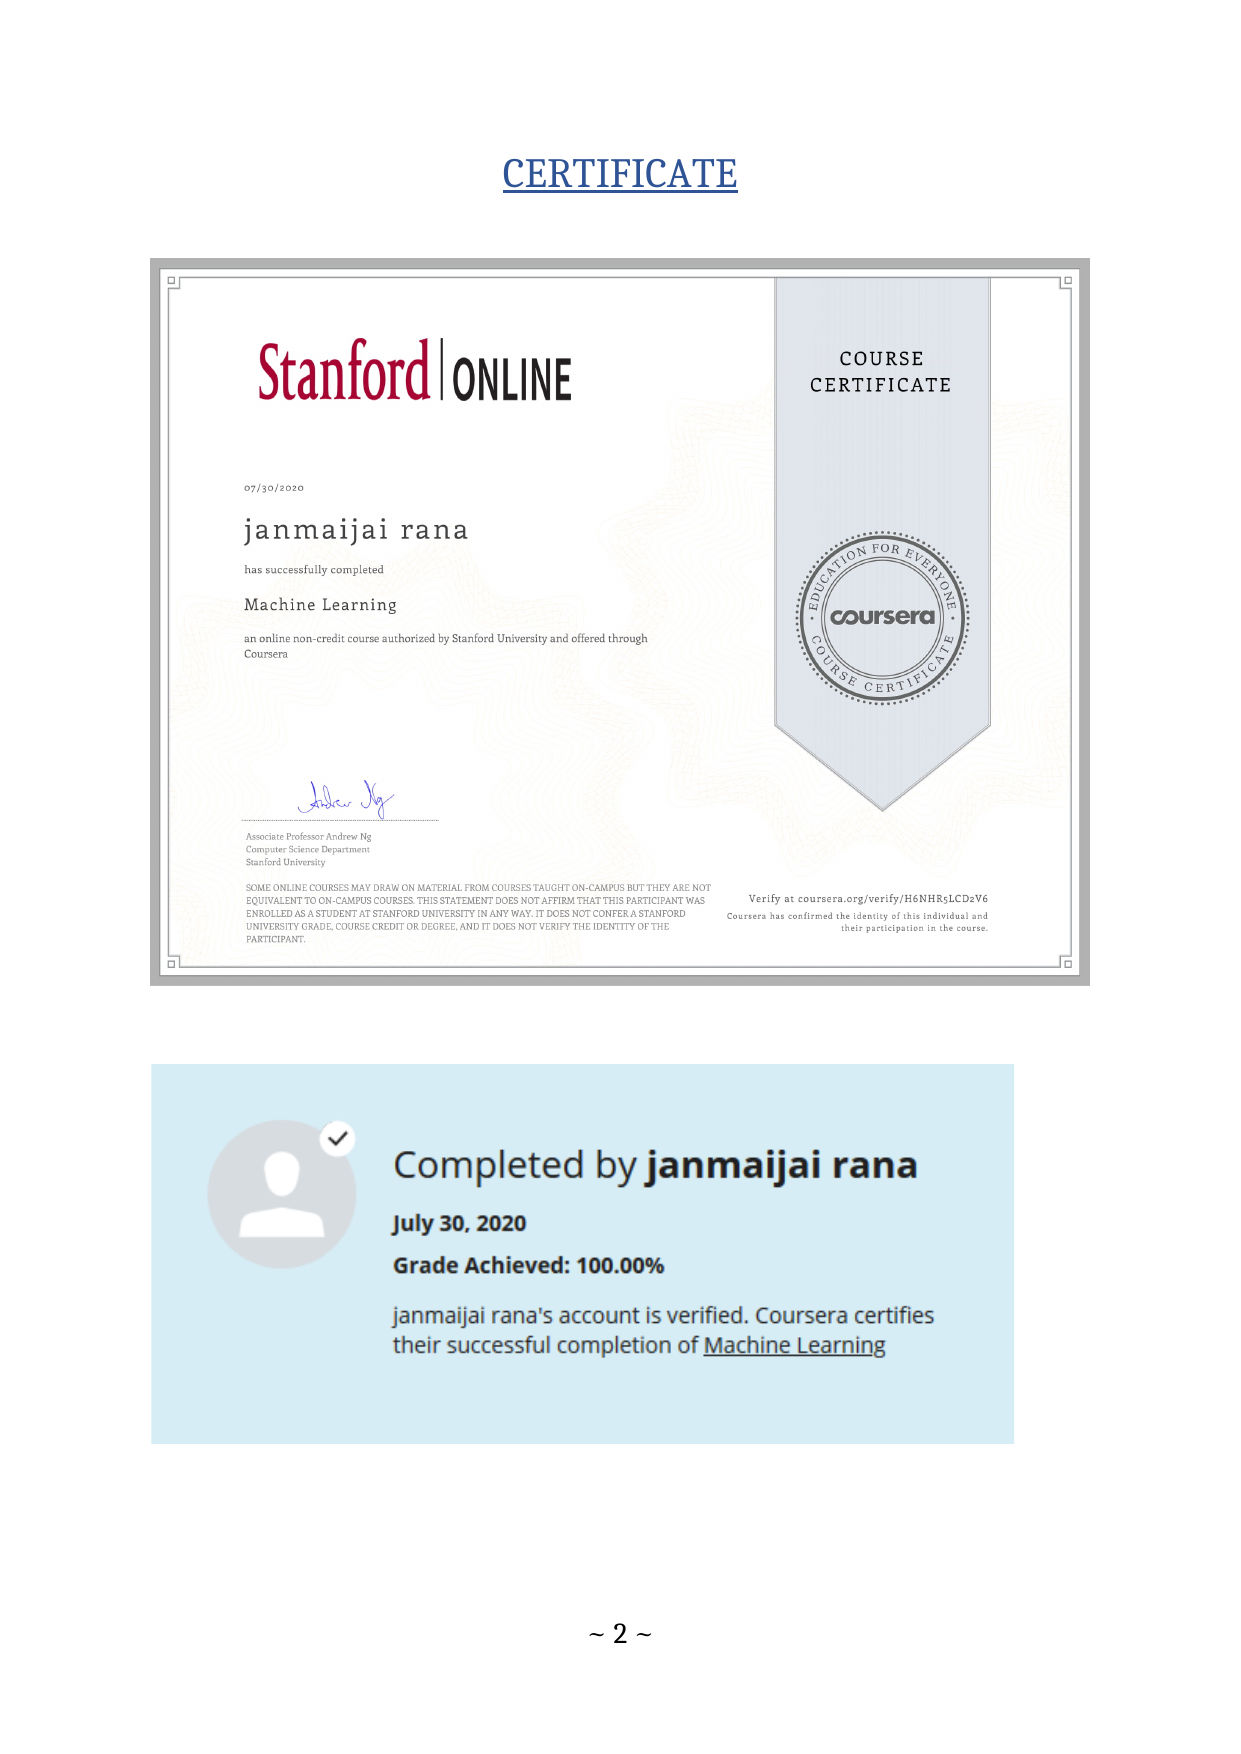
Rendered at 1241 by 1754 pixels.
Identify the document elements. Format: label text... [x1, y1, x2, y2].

picture [150, 258, 1091, 986]
picture [150, 1064, 1015, 1444]
subtitle CERTIFICATE [150, 150, 1090, 198]
